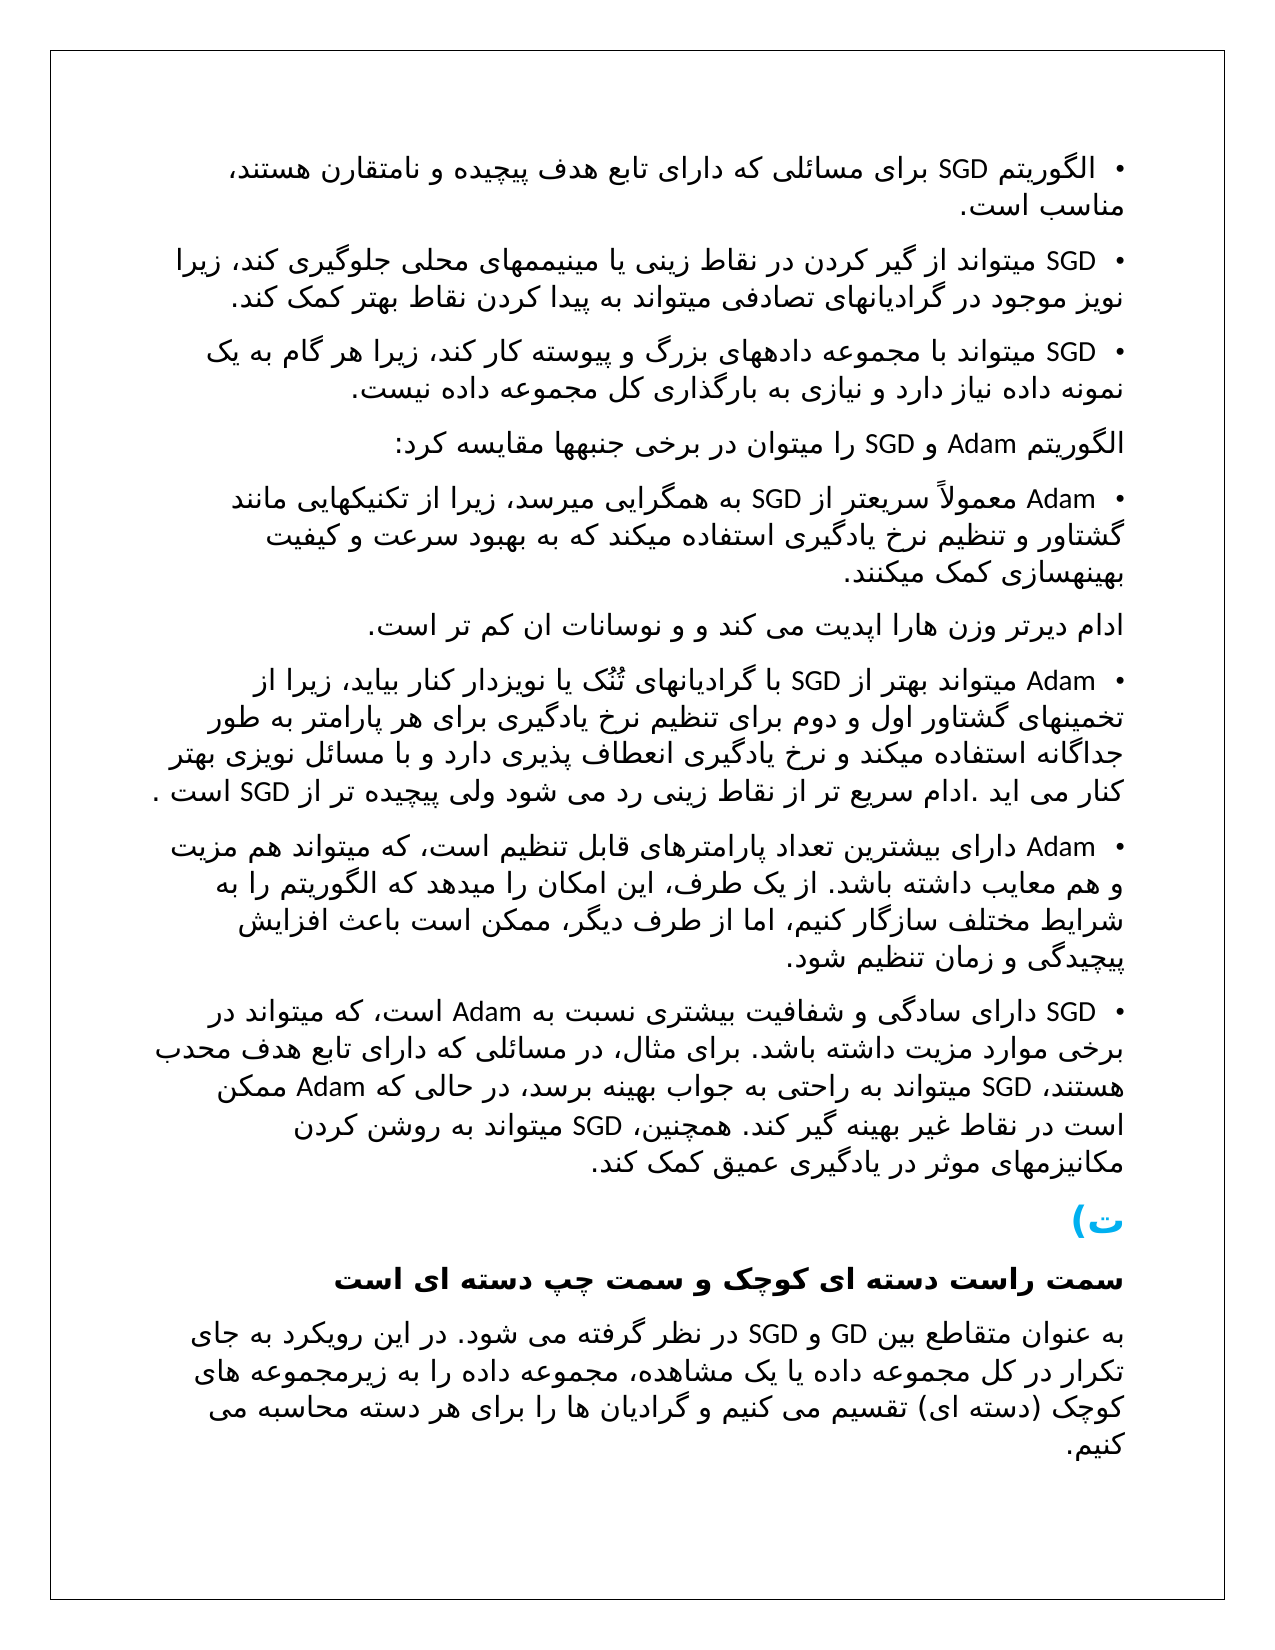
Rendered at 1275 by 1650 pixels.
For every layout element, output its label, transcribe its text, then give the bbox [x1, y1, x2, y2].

text • Adam دارای بیشترین تعداد پارامترهای قابل تنظیم است، که میتواند هم مزیت و هم معایب داشته باشد. از یک طرف، این امکان را میدهد که الگوریتم را به شرایط مختلف سازگار کنیم، اما از طرف دیگر، ممکن است باعث افزایش پیچیدگی و زمان تنظیم شود. [150, 828, 1125, 974]
text • Adam میتواند بهتر از SGD با گرادیانهای تُنُک یا نویزدار کنار بیاید، زیرا از تخمینهای گشتاور اول و دوم برای تنظیم نرخ یادگیری برای هر پارامتر به طور جداگانه استفاده میکند و نرخ یادگیری انعطاف پذیری دارد و با مسائل نویزی بهتر کنار می اید .ادام سریع تر از نقاط زینی رد می شود ولی پیچیده تر از SGD است . [150, 662, 1125, 809]
text • Adam معمولاً سریعتر از SGD به همگرایی میرسد، زیرا از تکنیکهایی مانند گشتاور و تنظیم نرخ یادگیری استفاده میکند که به بهبود سرعت و کیفیت بهینهسازی کمک میکنند. [150, 480, 1125, 589]
text سمت راست دسته ای کوچک و سمت چپ دسته ای است [150, 1262, 1125, 1296]
text • SGD میتواند از گیر کردن در نقاط زینی یا مینیممهای محلی جلوگیری کند، زیرا نویز موجود در گرادیانهای تصادفی میتواند به پیدا کردن نقاط بهتر کمک کند. [150, 242, 1125, 314]
text ت) [150, 1198, 1125, 1242]
text • الگوریتم SGD برای مسائلی که دارای تابع هدف پیچیده و نامتقارن هستند، مناسب است. [150, 150, 1125, 222]
text الگوریتم Adam و SGD را میتوان در برخی جنبهها مقایسه کرد: [150, 425, 1125, 461]
text ادام دیرتر وزن هارا اپدیت می کند و و نوسانات ان کم تر است. [150, 608, 1125, 642]
text • SGD میتواند با مجموعه دادههای بزرگ و پیوسته کار کند، زیرا هر گام به یک نمونه داده نیاز دارد و نیازی به بارگذاری کل مجموعه داده نیست. [150, 333, 1125, 406]
text به عنوان متقاطع بین GD و SGD در نظر گرفته می شود. در این رویکرد به جای تکرار در کل مجموعه داده یا یک مشاهده، مجموعه داده را به زیرمجموعه های کوچک (دسته ای) تقسیم می کنیم و گرادیان ها را برای هر دسته محاسبه می کنیم. [150, 1316, 1125, 1461]
text • SGD دارای سادگی و شفافیت بیشتری نسبت به Adam است، که میتواند در برخی موارد مزیت داشته باشد. برای مثال، در مسائلی که دارای تابع هدف محدب هستند، SGD میتواند به راحتی به جواب بهینه برسد، در حالی که Adam ممکن است در نقاط غیر بهینه گیر کند. همچنین، SGD میتواند به روشن کردن مکانیزمهای موثر در یادگیری عمیق کمک کند. [150, 993, 1125, 1179]
